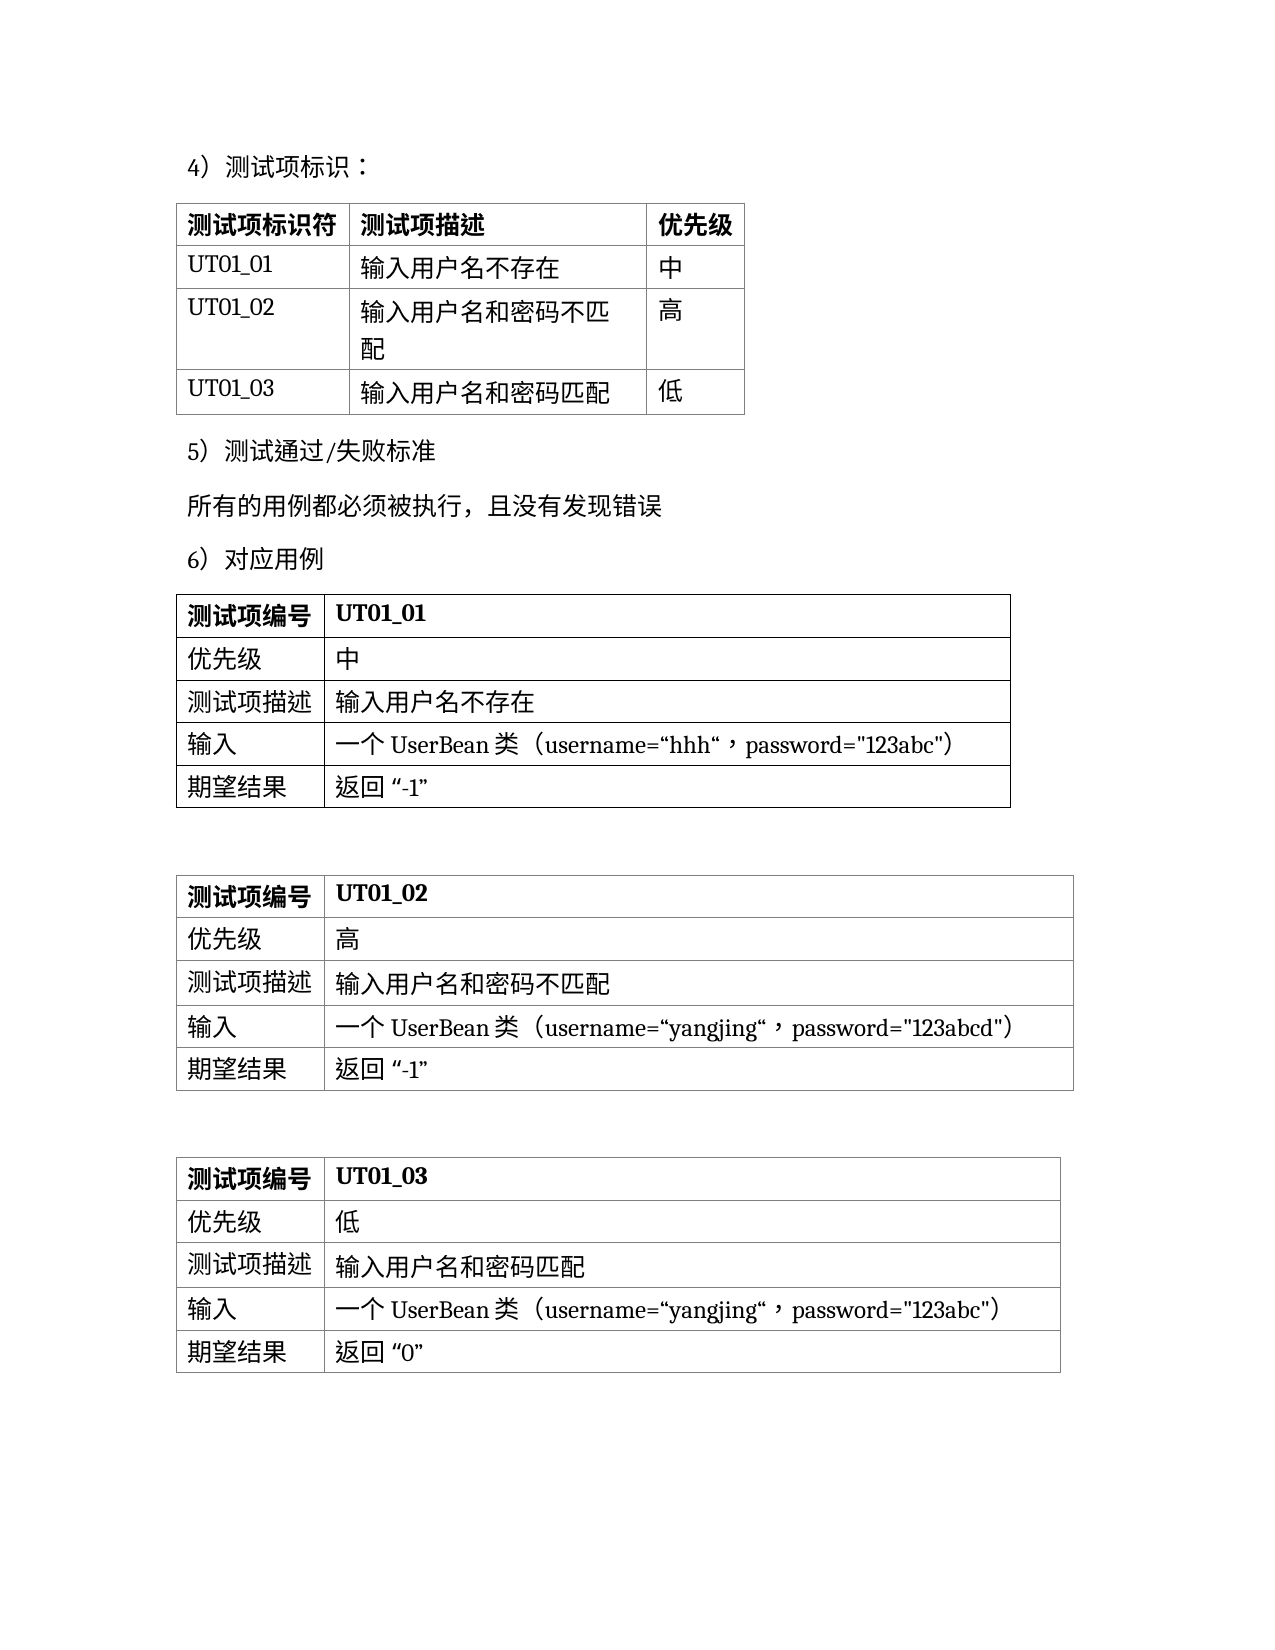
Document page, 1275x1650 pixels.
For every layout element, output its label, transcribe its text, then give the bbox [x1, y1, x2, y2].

table_cell 高 [647, 289, 744, 369]
table_cell 返回 “-1” [325, 766, 1010, 807]
table_header UT01_02 [325, 876, 1073, 917]
table_cell 期望结果 [177, 1331, 324, 1372]
table_header UT01_03 [325, 1158, 1060, 1200]
table_cell 中 [647, 246, 744, 288]
table_cell 输入用户名不存在 [350, 246, 646, 288]
text 6）对应用例 [187, 541, 1087, 576]
table_header 测试项标识符 [177, 204, 349, 245]
table_cell 输入 [177, 723, 324, 765]
table_cell 返回 “-1” [325, 1048, 1073, 1090]
table_cell 测试项描述 [177, 961, 324, 1004]
table_cell 输入用户名不存在 [325, 681, 1010, 722]
table_header 优先级 [647, 204, 744, 245]
table_cell 输入用户名和密码不匹配 [325, 961, 1073, 1004]
table_cell 低 [325, 1201, 1060, 1242]
table_header 测试项编号 [177, 595, 324, 637]
table_cell UT01_03 [177, 370, 349, 414]
table_cell 优先级 [177, 918, 324, 960]
table_cell 一个UserBean类（username=“yangjing“，password="123abcd"） [325, 1006, 1073, 1047]
table_header UT01_01 [325, 595, 1010, 637]
table_header 测试项编号 [177, 876, 324, 917]
text 4）测试项标识： [187, 150, 1087, 184]
table_cell 输入 [177, 1006, 324, 1047]
table_cell 输入 [177, 1288, 324, 1330]
table_cell 中 [325, 638, 1010, 679]
text 所有的用例都必须被执行，且没有发现错误 [187, 486, 1087, 523]
text 5）测试通过/失败标准 [187, 434, 1087, 468]
table_cell UT01_02 [177, 289, 349, 369]
table_cell 测试项描述 [177, 681, 324, 722]
table_cell 一个UserBean类（username=“yangjing“，password="123abc"） [325, 1288, 1060, 1330]
table_header 测试项描述 [350, 204, 646, 245]
table_cell 返回 “0” [325, 1331, 1060, 1372]
table_cell 高 [325, 918, 1073, 960]
table_cell 测试项描述 [177, 1243, 324, 1287]
table_cell 优先级 [177, 638, 324, 679]
table_cell 优先级 [177, 1201, 324, 1242]
table_cell 输入用户名和密码匹配 [325, 1243, 1060, 1287]
table_cell UT01_01 [177, 246, 349, 288]
table_cell 低 [647, 370, 744, 414]
table_cell 期望结果 [177, 1048, 324, 1090]
table_cell 输入用户名和密码匹配 [350, 370, 646, 414]
table_cell 一个UserBean类（username=“hhh“，password="123abc"） [325, 723, 1010, 765]
table_cell 期望结果 [177, 766, 324, 807]
table_cell 输入用户名和密码不匹配 [350, 289, 646, 369]
table_header 测试项编号 [177, 1158, 324, 1200]
